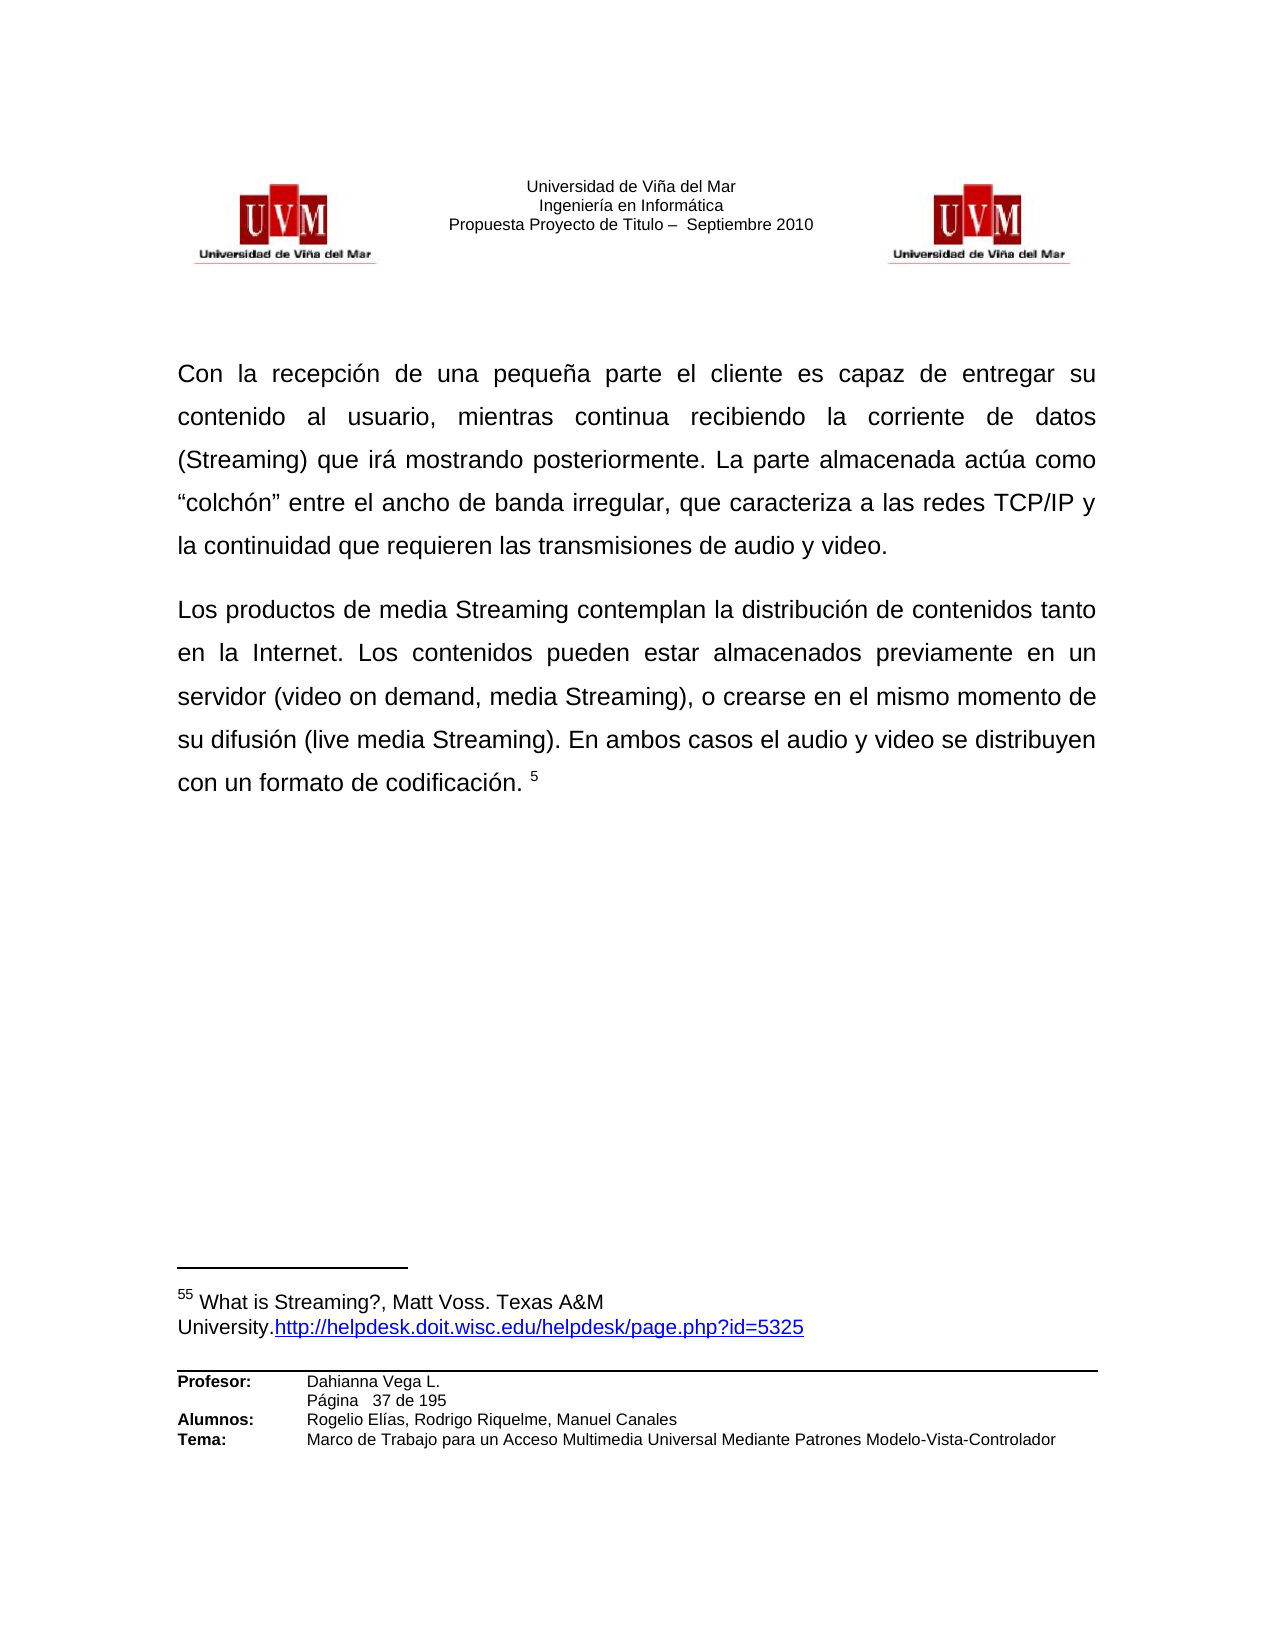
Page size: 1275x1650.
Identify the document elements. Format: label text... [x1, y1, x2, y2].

text Con la recepción de una pequeña parte el cliente es capaz de entregar su contenido al usuario, mientras continua recibiendo la corriente de datos (Streaming) que irá mostrando posteriormente. La parte almacenada actúa como “colchón” entre el ancho de banda irregular, que caracteriza a las redes TCP/IP y la continuidad que requieren las transmisiones de audio y video. [177, 359, 1098, 560]
picture [177, 176, 390, 267]
text Los productos de media Streaming contemplan la distribución de contenidos tanto en la Internet. Los contenidos pueden estar almacenados previamente en un servidor (video on demand, media Streaming), o crearse en el mismo momento de su difusión (live media Streaming). En ambos casos el audio y video se distribuyen con un formato de codificación. [177, 595, 1098, 797]
picture [871, 176, 1084, 267]
